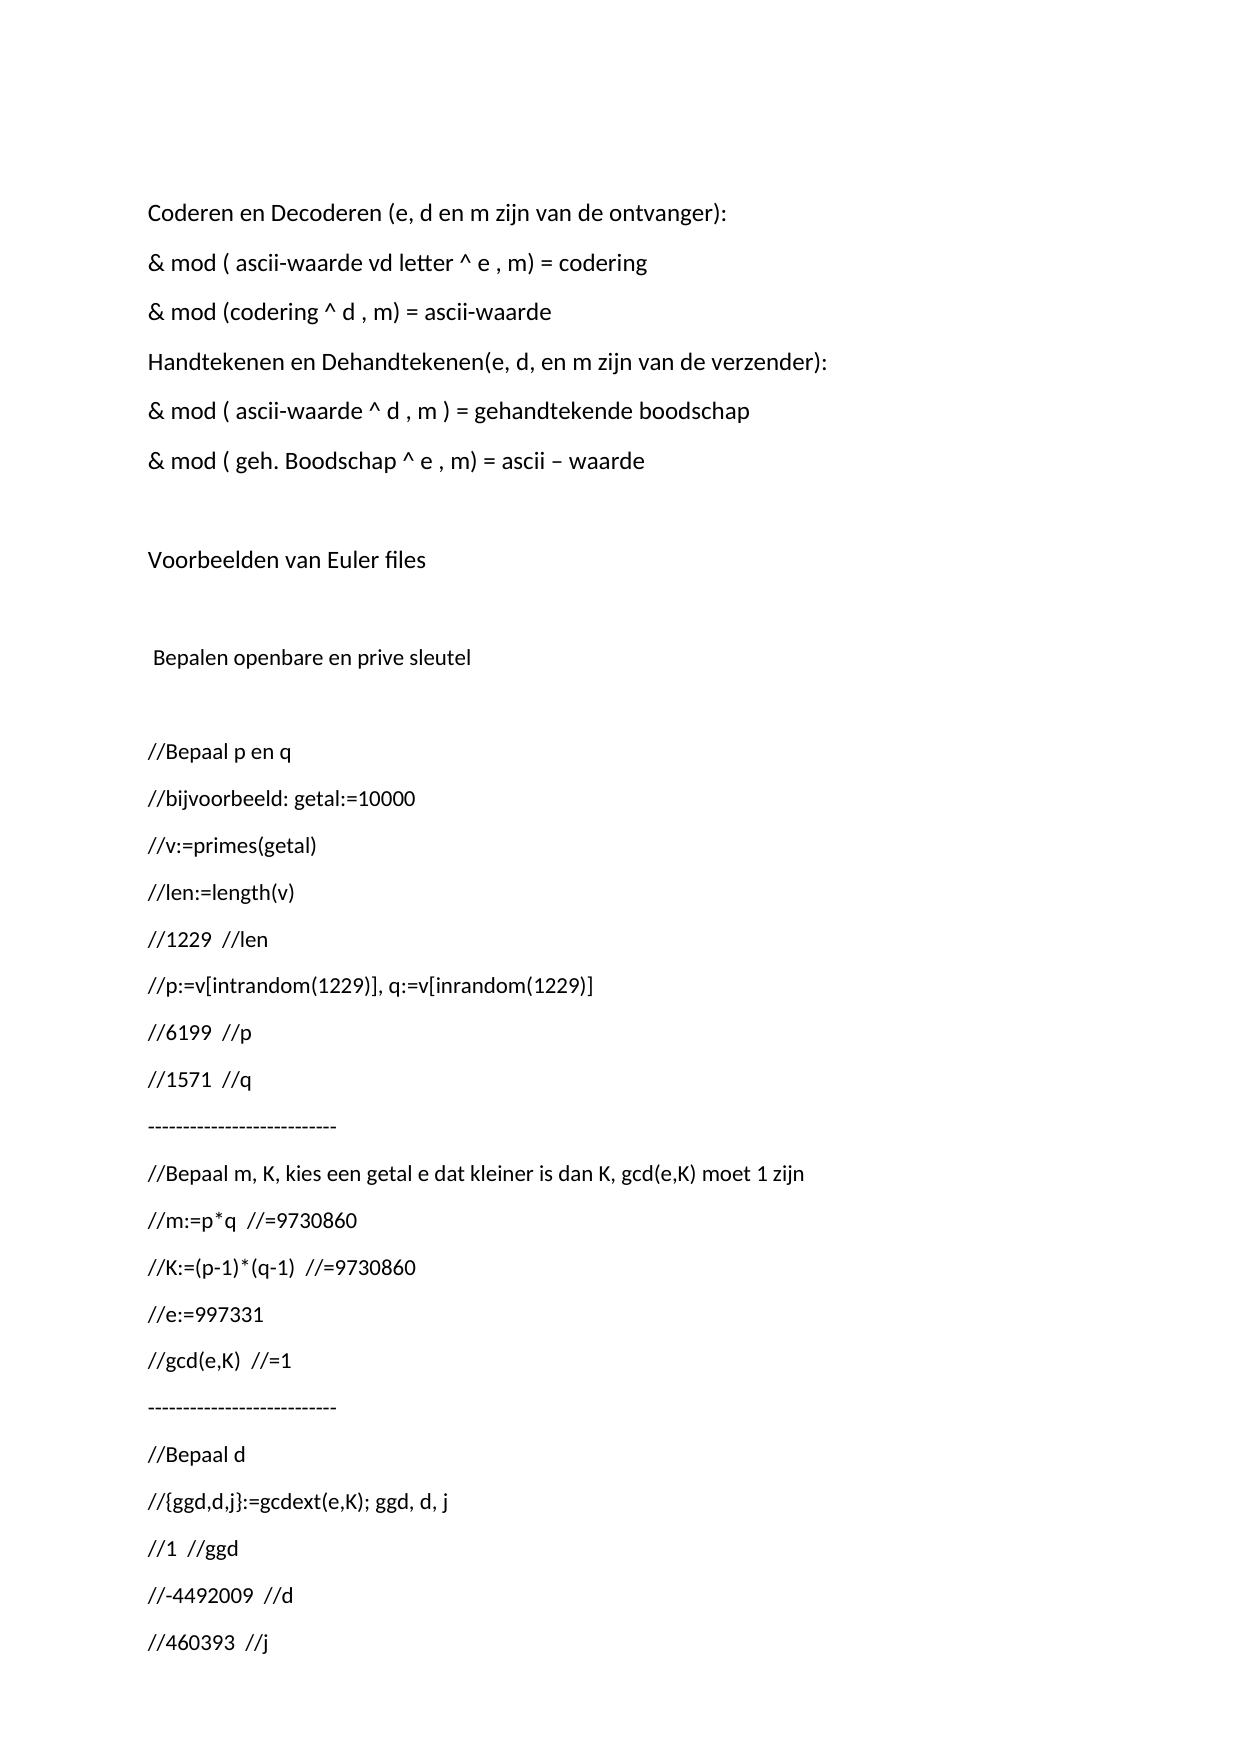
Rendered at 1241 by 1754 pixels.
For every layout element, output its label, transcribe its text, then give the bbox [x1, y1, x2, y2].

text //e:=997331 [148, 1300, 1093, 1328]
text //K:=(p-1)*(q-1) //=9730860 [148, 1253, 1093, 1281]
text --------------------------- [148, 1112, 1093, 1140]
text //6199 //p [148, 1018, 1093, 1046]
text //Bepaal p en q [148, 737, 1093, 765]
text //bijvoorbeeld: getal:=10000 [148, 784, 1093, 812]
text Bepalen openbare en prive sleutel [148, 643, 1093, 671]
text & mod ( ascii-waarde ^ d , m ) = gehandtekende boodschap [148, 396, 1093, 426]
text //{ggd,d,j}:=gcdext(e,K); ggd, d, j [148, 1487, 1093, 1515]
text //1229 //len [148, 925, 1093, 953]
text //gcd(e,K) //=1 [148, 1347, 1093, 1374]
text //v:=primes(getal) [148, 831, 1093, 859]
text //1571 //q [148, 1065, 1093, 1093]
text Coderen en Decoderen (e, d en m zijn van de ontvanger): [148, 197, 1093, 228]
text --------------------------- [148, 1393, 1093, 1421]
text Voorbeelden van Euler files [148, 544, 1093, 575]
text & mod ( geh. Boodschap ^ e , m) = ascii – waarde [148, 445, 1093, 476]
text //len:=length(v) [148, 878, 1093, 906]
text //460393 //j [148, 1628, 1093, 1656]
text //p:=v[intrandom(1229)], q:=v[inrandom(1229)] [148, 972, 1093, 999]
text & mod ( ascii-waarde vd letter ^ e , m) = codering [148, 247, 1093, 277]
text //-4492009 //d [148, 1581, 1093, 1609]
text Handtekenen en Dehandtekenen(e, d, en m zijn van de verzender): [148, 346, 1093, 376]
text & mod (codering ^ d , m) = ascii-waarde [148, 296, 1093, 327]
text //Bepaal d [148, 1440, 1093, 1468]
text //1 //ggd [148, 1534, 1093, 1562]
text //m:=p*q //=9730860 [148, 1206, 1093, 1234]
text //Bepaal m, K, kies een getal e dat kleiner is dan K, gcd(e,K) moet 1 zijn [148, 1159, 1093, 1187]
